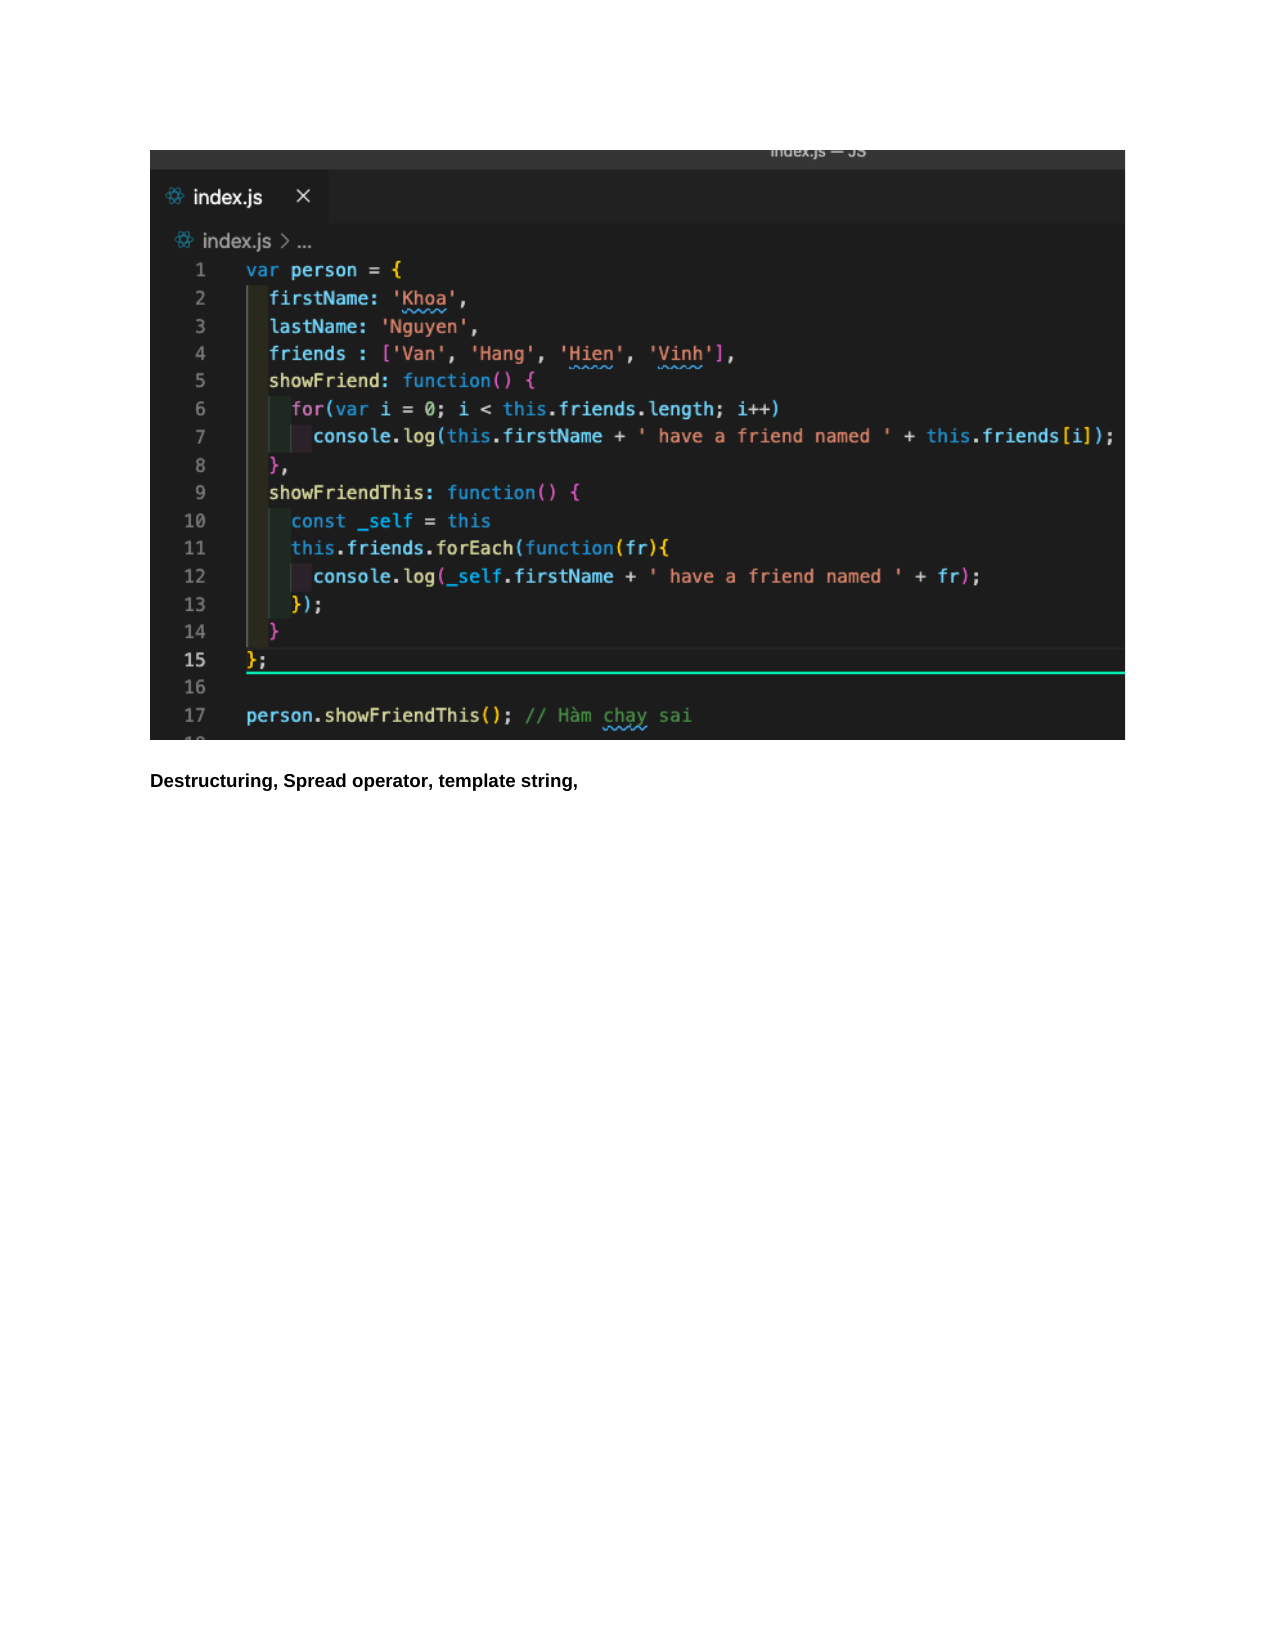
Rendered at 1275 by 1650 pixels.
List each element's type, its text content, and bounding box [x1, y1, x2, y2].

picture [150, 150, 1125, 740]
text Destructuring, Spread operator, template string, [150, 770, 1125, 792]
